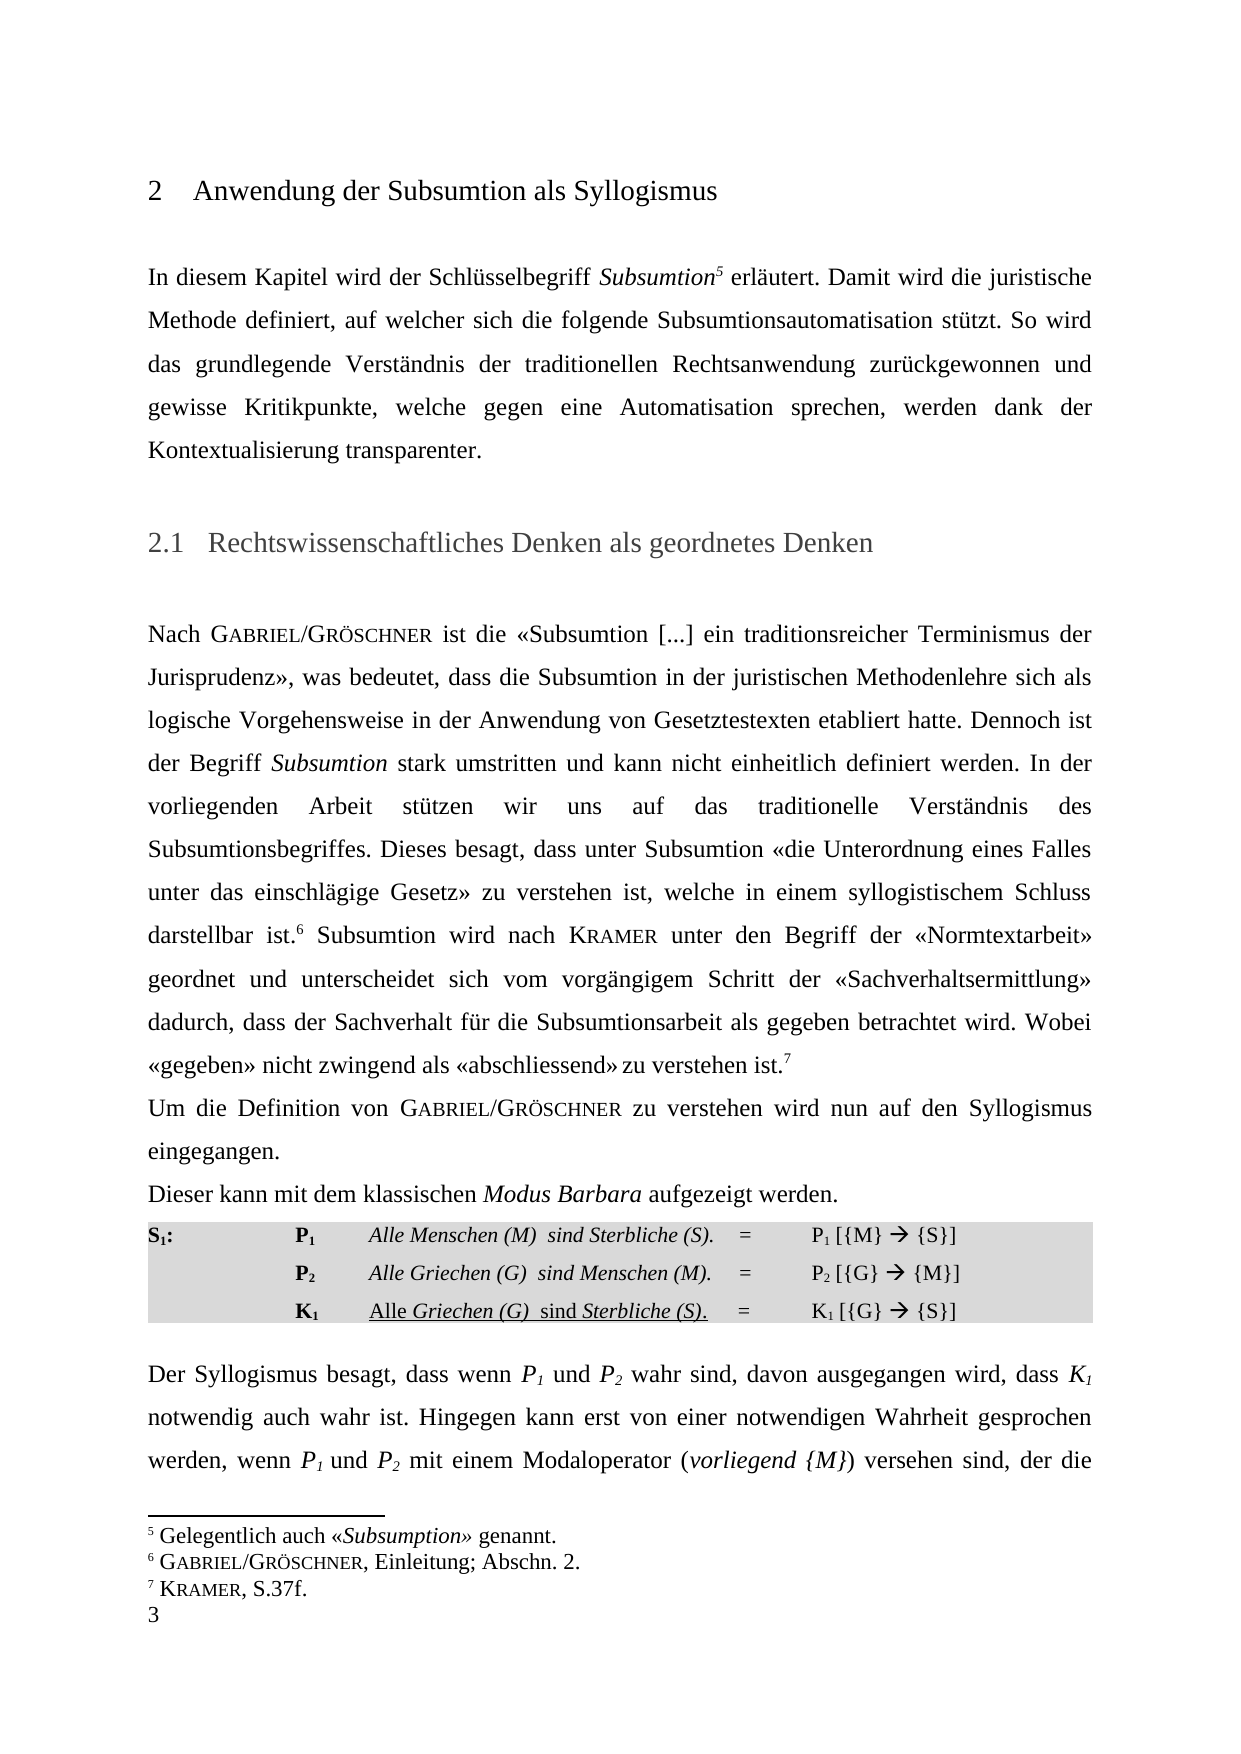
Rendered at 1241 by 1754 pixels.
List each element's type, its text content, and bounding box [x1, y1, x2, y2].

text S1: P1 Alle Menschen (M) sind Sterbliche (S). = P1 [{M} {S}] [148, 1222, 1093, 1248]
text K1 Alle Griechen (G) sind Sterbliche (S). = K1 [{G} {S}] [148, 1298, 1093, 1323]
text In diesem Kapitel wird der Schlüsselbegriff Subsumtion erläutert. Damit wird die juristische Methode definiert, auf welcher sich die folgende Subsumtionsautomatisation stützt. So wird das grundlegende Verständnis der traditionellen Rechtsanwendung zurückgewonnen und gewisse Kritikpunkte, welche gegen eine Automatisation sprechen, werden dank der Kontextualisierung transparenter. [148, 262, 1093, 464]
text P2 Alle Griechen (G) sind Menschen (M). = P2 [{G} {M}] [148, 1260, 1093, 1286]
subtitle Rechtswissenschaftliches Denken als geordnetes Denken [148, 525, 1093, 559]
text Nach Gabriel/Gröschner ist die «Subsumtion [...] ein traditionsreicher Terminismus der Jurisprudenz», was bedeutet, dass die Subsumtion in der juristischen Methodenlehre sich als logische Vorgehensweise in der Anwendung von Gesetztestexten etabliert hatte. Dennoch ist der Begriff Subsumtion stark umstritten und kann nicht einheitlich definiert werden. In der vorliegenden Arbeit stützen wir uns auf das traditionelle Verständnis des Subsumtionsbegriffes. Dieses besagt, dass unter Subsumtion «die Unterordnung eines Falles unter das einschlägige Gesetz» zu verstehen ist, welche in einem syllogistischem Schluss darstellbar ist. Subsumtion wird nach Kramer unter den Begriff der «Normtextarbeit» geordnet und unterscheidet sich vom vorgängigem Schritt der «Sachverhaltsermittlung» dadurch, dass der Sachverhalt für die Subsumtionsarbeit als gegeben betrachtet wird. Wobei «gegeben» nicht zwingend als «abschliessend» zu verstehen ist. [148, 619, 1093, 1079]
text Dieser kann mit dem klassischen Modus Barbara aufgezeigt werden. [148, 1179, 1093, 1208]
text Um die Definition von Gabriel/Gröschner zu verstehen wird nun auf den Syllogismus eingegangen. [148, 1093, 1093, 1165]
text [148, 1359, 1093, 1474]
subtitle Anwendung der Subsumtion als Syllogismus [148, 173, 1093, 206]
